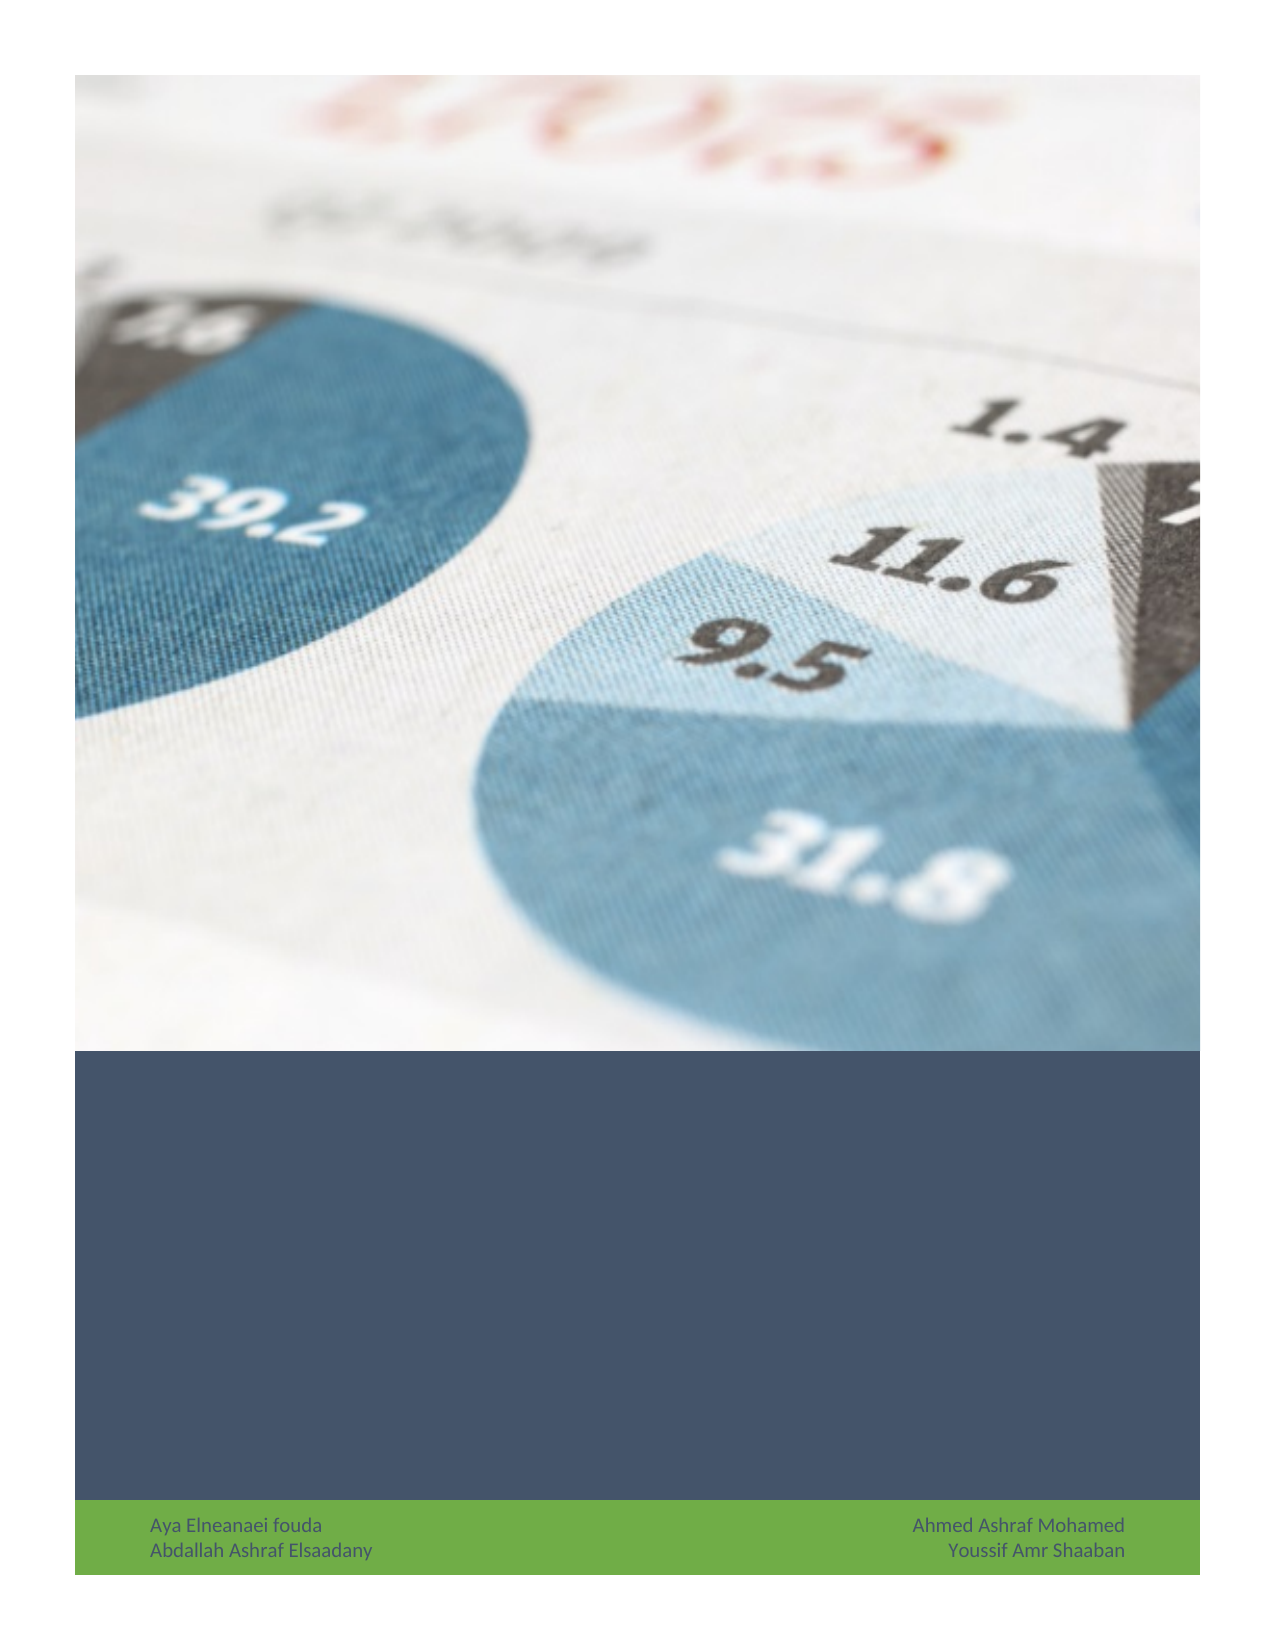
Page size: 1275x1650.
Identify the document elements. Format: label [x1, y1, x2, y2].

picture [75, 75, 1200, 1051]
